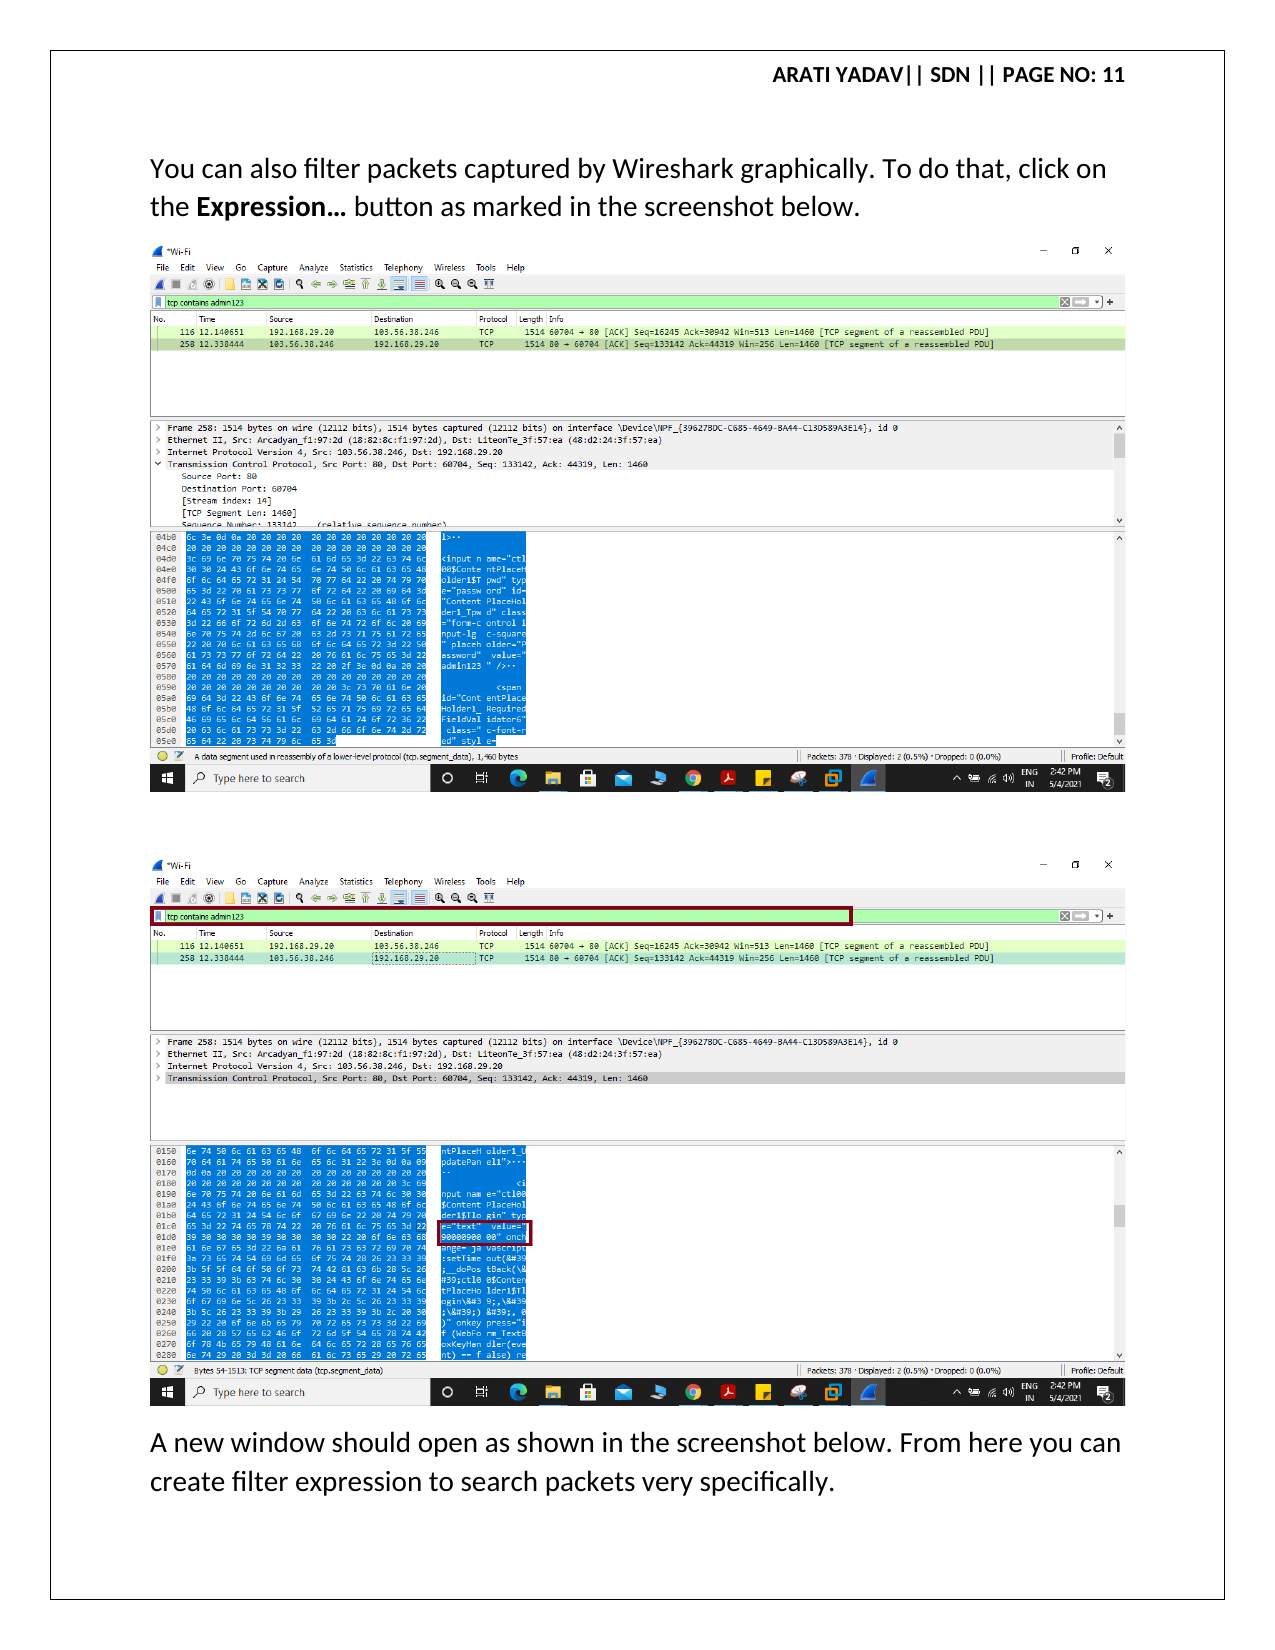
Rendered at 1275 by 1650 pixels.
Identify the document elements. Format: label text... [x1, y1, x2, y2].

picture [150, 243, 1125, 792]
text You can also filter packets captured by Wireshark graphically. To do that, click on the Expression… button as marked in the screenshot below. [150, 150, 1125, 224]
picture [150, 857, 1125, 1406]
text A new window should open as shown in the screenshot below. From here you can create filter expression to search packets very specifically. [150, 1424, 1125, 1498]
